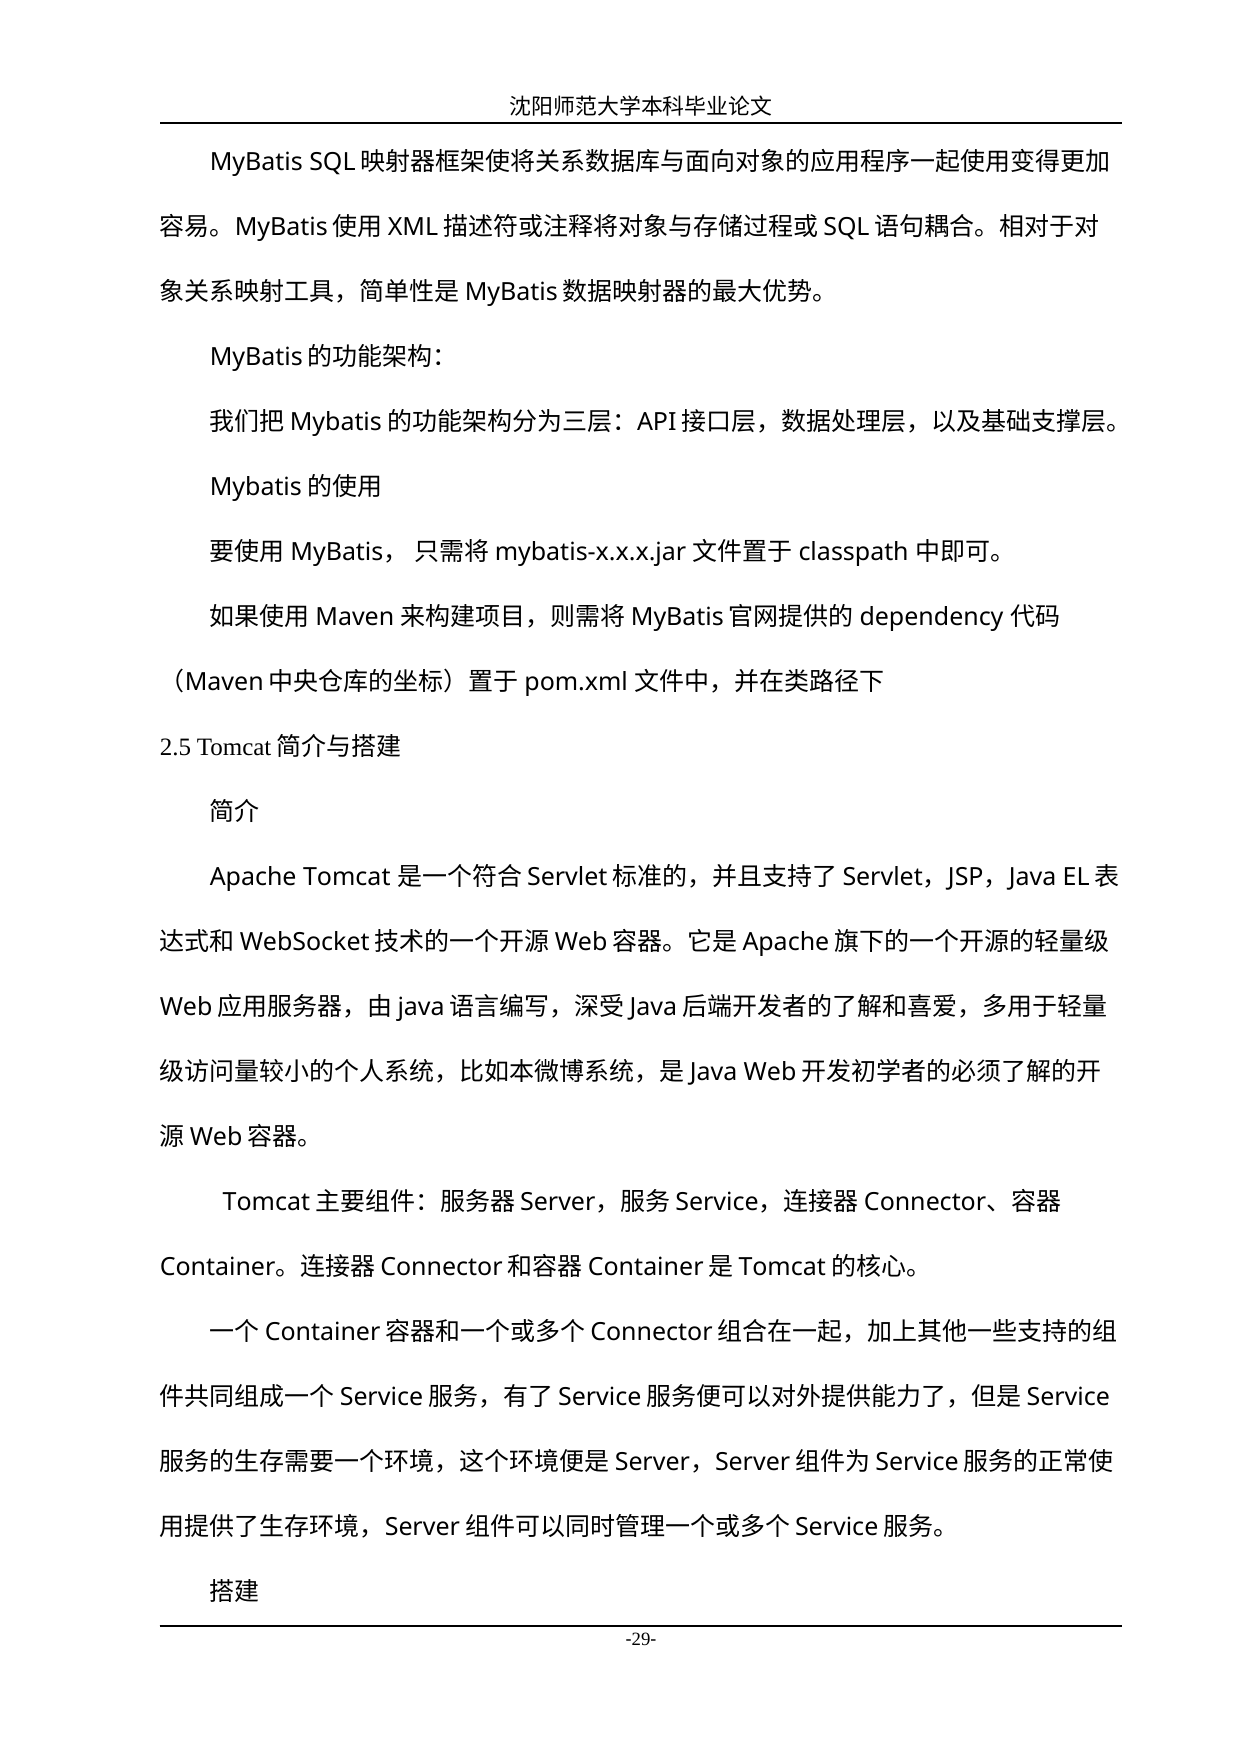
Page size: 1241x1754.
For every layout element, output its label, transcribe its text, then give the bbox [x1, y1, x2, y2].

text Apache Tomcat 是一个符合Servlet标准的，并且支持了Servlet，JSP，Java EL表达式和WebSocket技术的一个开源Web容器。它是Apache旗下的一个开源的轻量级Web应用服务器，由java语言编写，深受Java后端开发者的了解和喜爱，多用于轻量级访问量较小的个人系统，比如本微博系统，是Java Web开发初学者的必须了解的开源Web容器。 [159, 842, 1122, 1167]
text Mybatis的使用 [159, 452, 1122, 517]
text 简介 [159, 777, 1122, 842]
text 我们把Mybatis的功能架构分为三层：API接口层，数据处理层，以及基础支撑层。 [159, 387, 1122, 452]
text MyBatis SQL映射器框架使将关系数据库与面向对象的应用程序一起使用变得更加容易。MyBatis使用XML描述符或注释将对象与存储过程或SQL语句耦合。相对于对象关系映射工具，简单性是MyBatis数据映射器的最大优势。 [159, 127, 1122, 322]
text Tomcat主要组件：服务器Server，服务Service，连接器Connector、容器Container。连接器Connector和容器Container是Tomcat的核心。 [159, 1167, 1122, 1297]
text MyBatis的功能架构： [159, 322, 1122, 387]
text 一个Container容器和一个或多个Connector组合在一起，加上其他一些支持的组件共同组成一个Service服务，有了Service服务便可以对外提供能力了，但是Service服务的生存需要一个环境，这个环境便是Server，Server组件为Service服务的正常使用提供了生存环境，Server组件可以同时管理一个或多个Service服务。 [159, 1297, 1122, 1557]
text 要使用 MyBatis， 只需将 mybatis-x.x.x.jar 文件置于 classpath 中即可。 [159, 517, 1122, 582]
text 搭建 [159, 1557, 1122, 1622]
subtitle 2.5 Tomcat简介与搭建 [159, 712, 1122, 777]
text 如果使用 Maven 来构建项目，则需将MyBatis官网提供的 dependency 代码（Maven中央仓库的坐标）置于 pom.xml 文件中，并在类路径下 [159, 582, 1122, 712]
